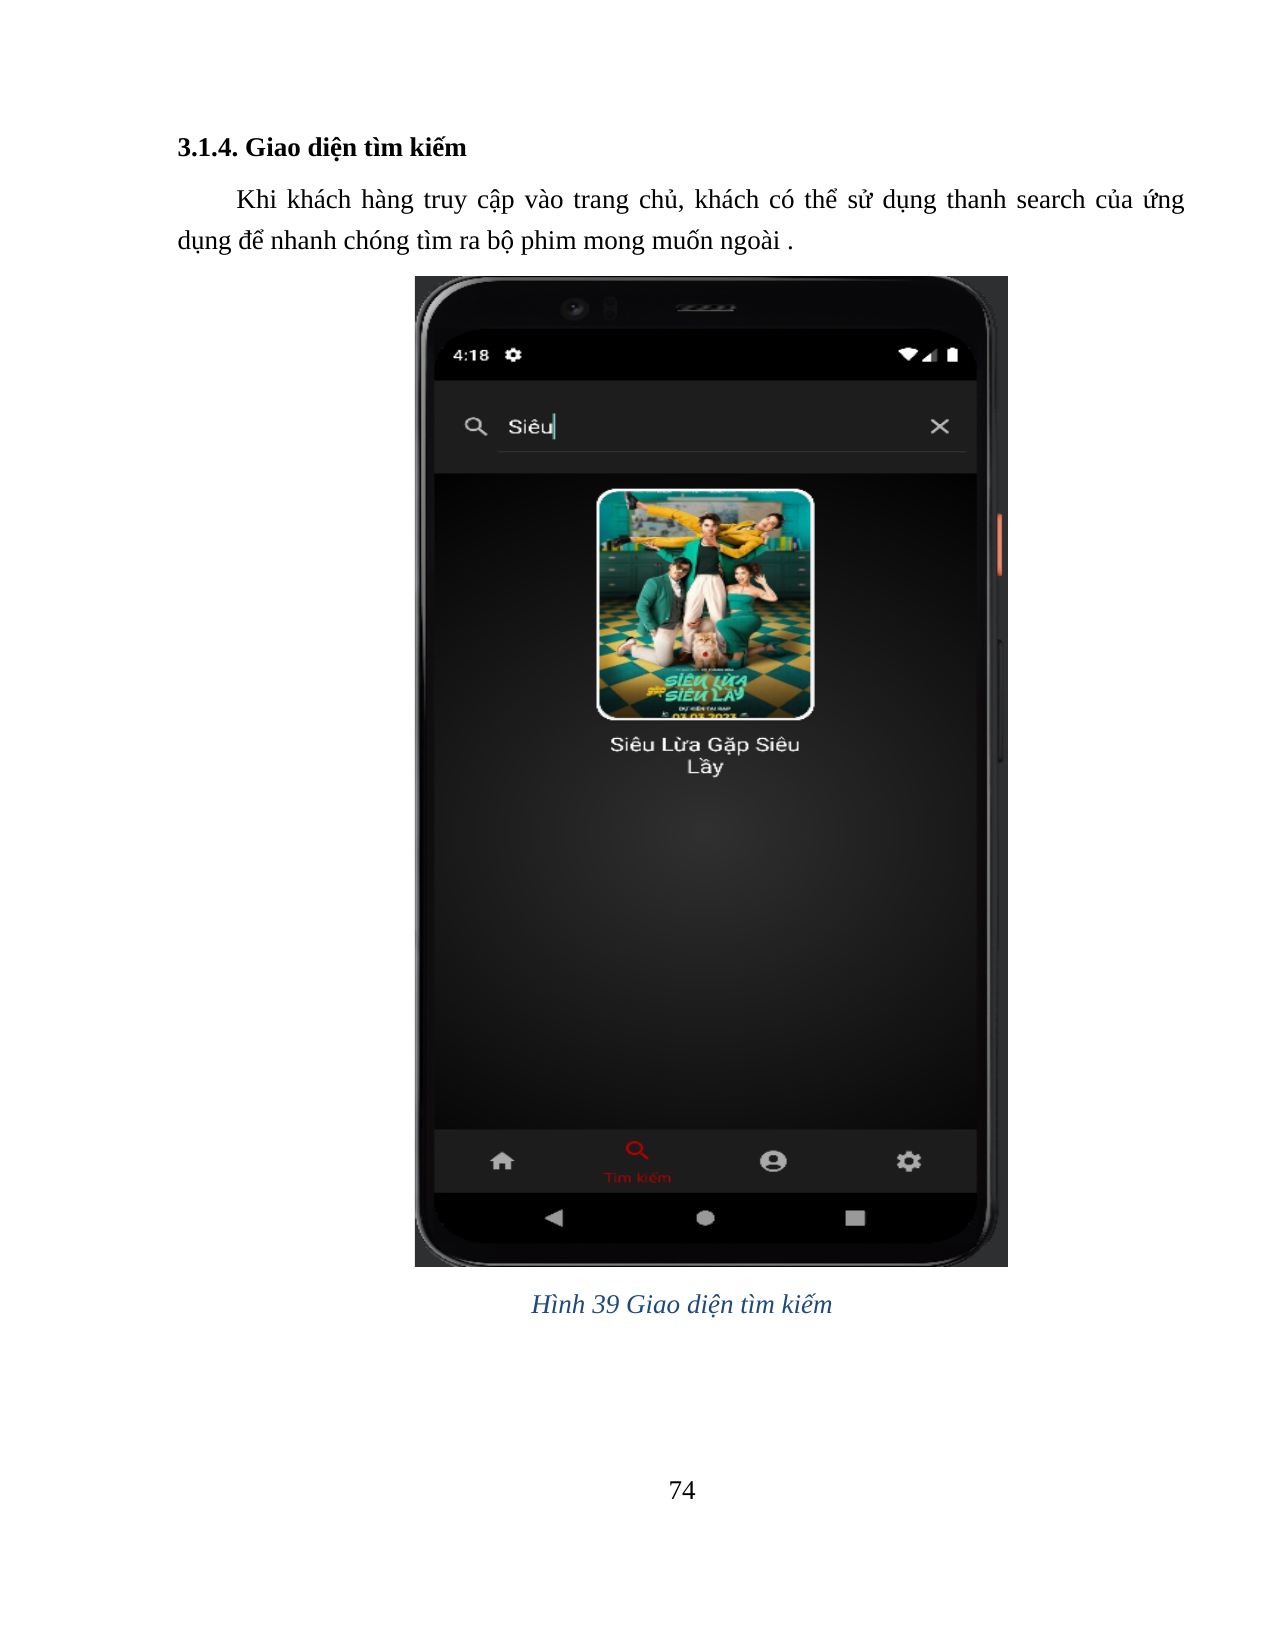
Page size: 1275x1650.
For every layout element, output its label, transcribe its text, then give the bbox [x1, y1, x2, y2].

text Hình 39 Giao diện tìm kiếm [177, 1289, 1186, 1320]
picture [414, 276, 1008, 1267]
text Giao diện tìm kiếm [177, 131, 1186, 162]
text Khi khách hàng truy cập vào trang chủ, khách có thể sử dụng thanh search của ứng dụng để nhanh chóng tìm ra bộ phim mong muốn ngoài . [177, 183, 1186, 255]
